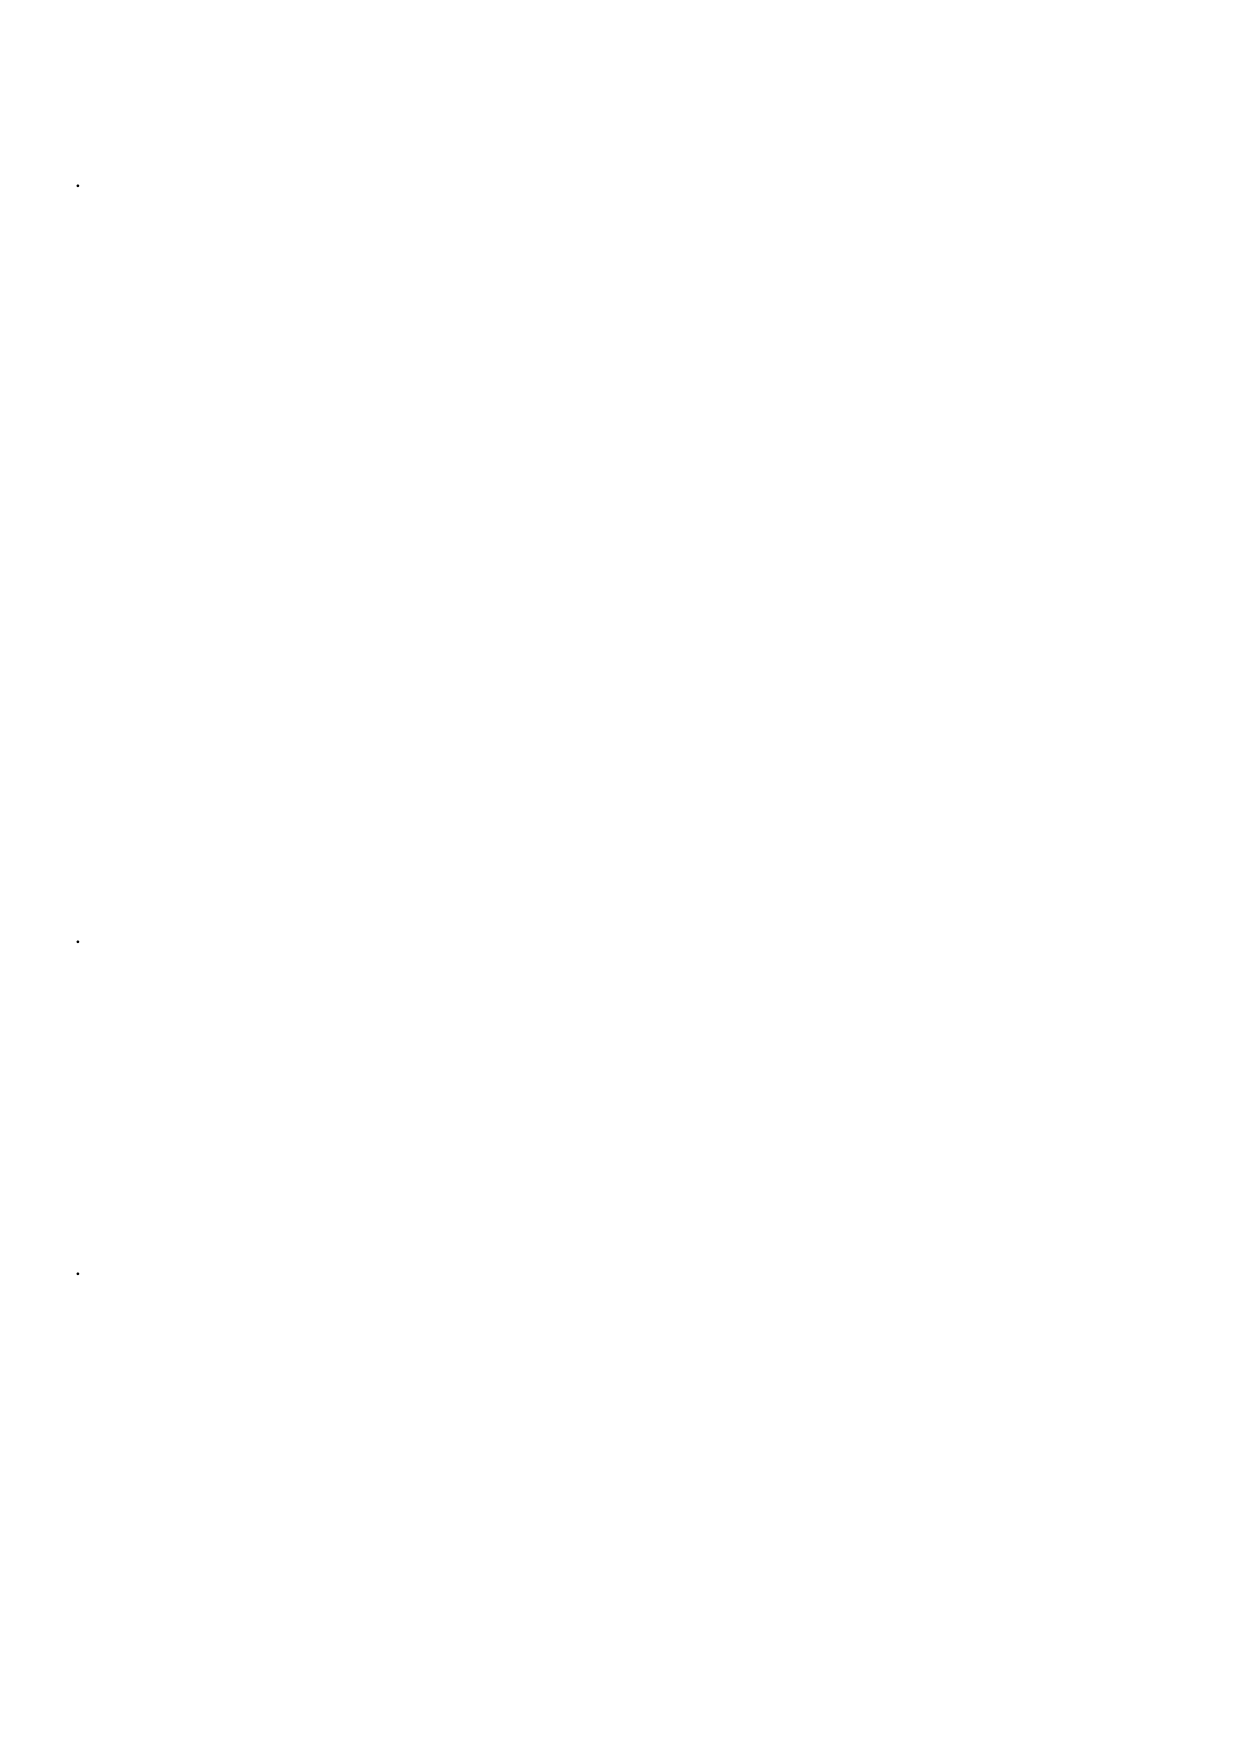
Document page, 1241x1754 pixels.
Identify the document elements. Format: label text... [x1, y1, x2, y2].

text . [75, 1253, 1165, 1281]
text . [75, 921, 1165, 949]
text . [75, 166, 1165, 194]
